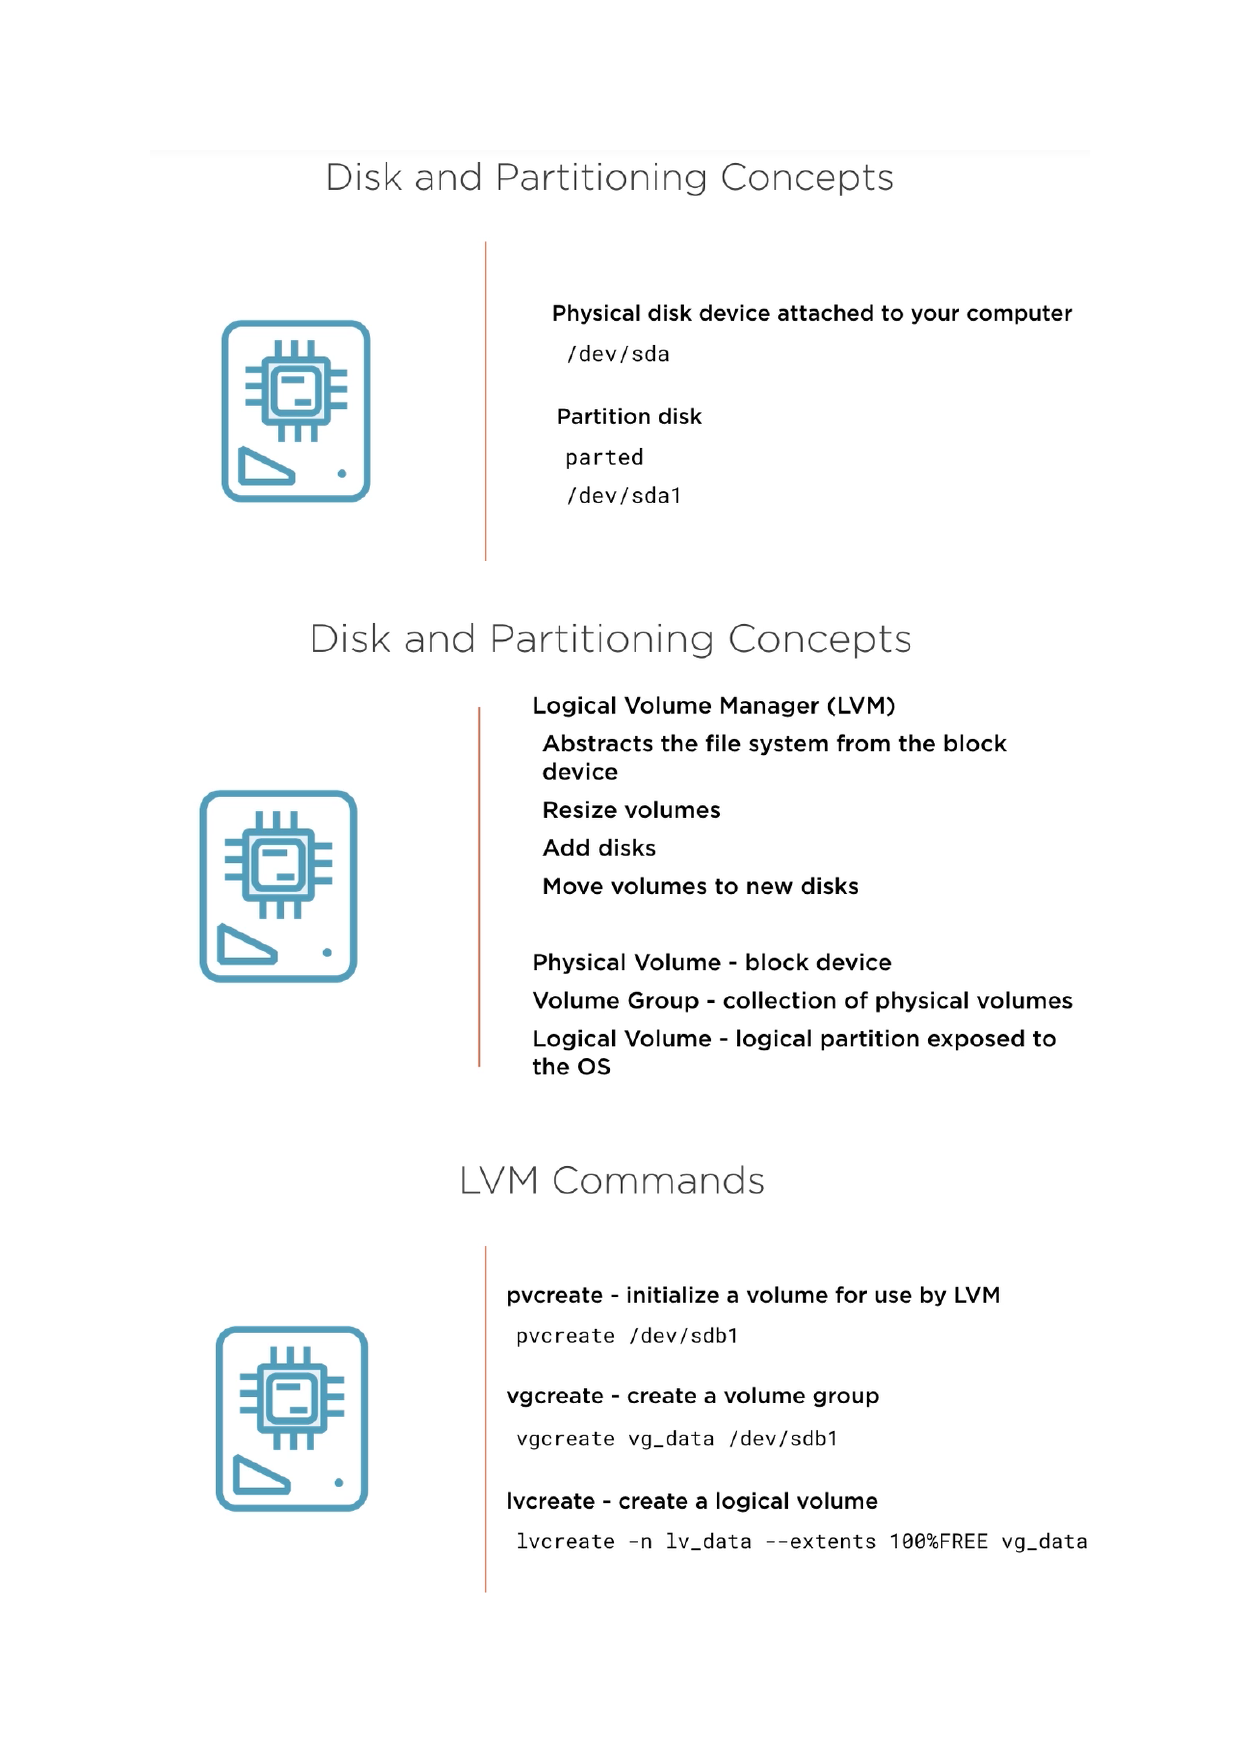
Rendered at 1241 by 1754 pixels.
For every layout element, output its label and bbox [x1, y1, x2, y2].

picture [150, 579, 1091, 1115]
picture [150, 150, 1091, 561]
picture [150, 1133, 1091, 1593]
